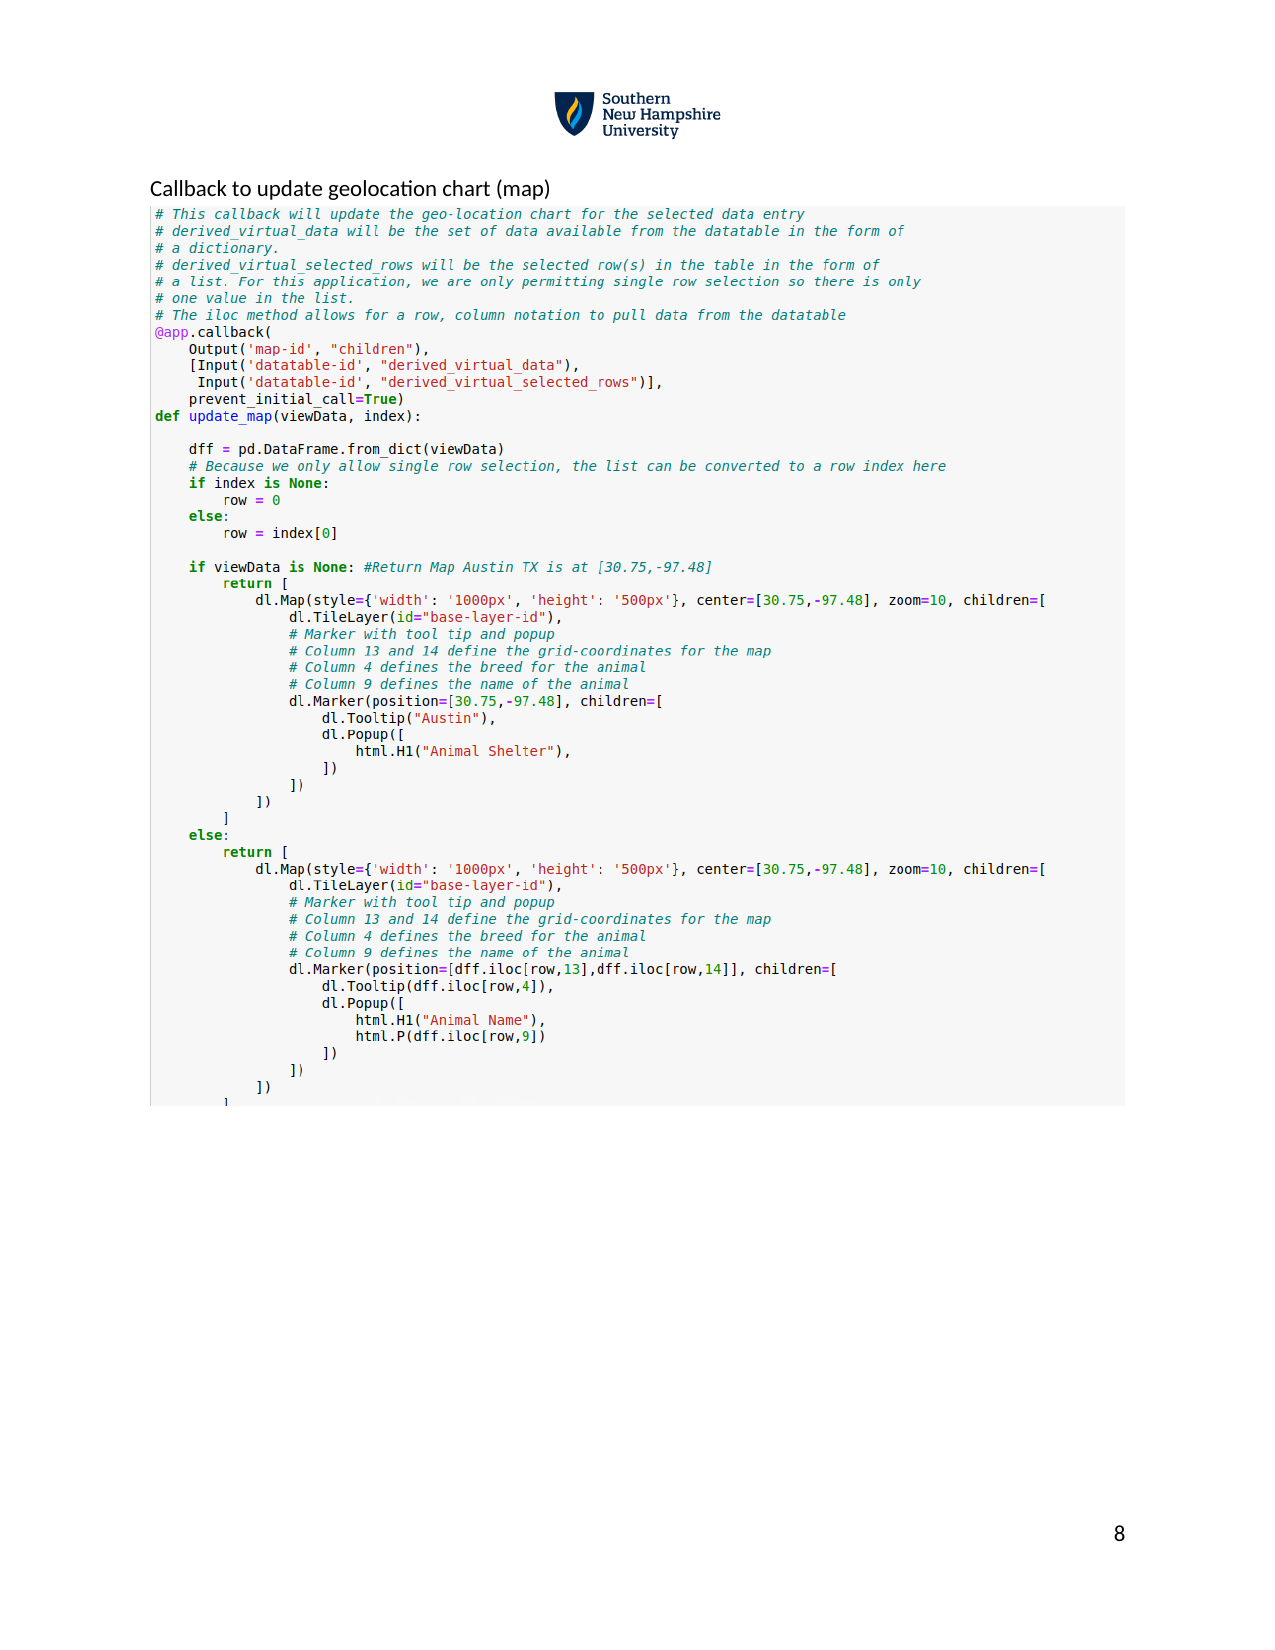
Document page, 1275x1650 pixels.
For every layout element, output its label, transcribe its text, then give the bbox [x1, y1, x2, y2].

text Callback to update geolocation chart (map) [150, 174, 1125, 206]
picture [150, 206, 1125, 1106]
picture [546, 75, 729, 154]
